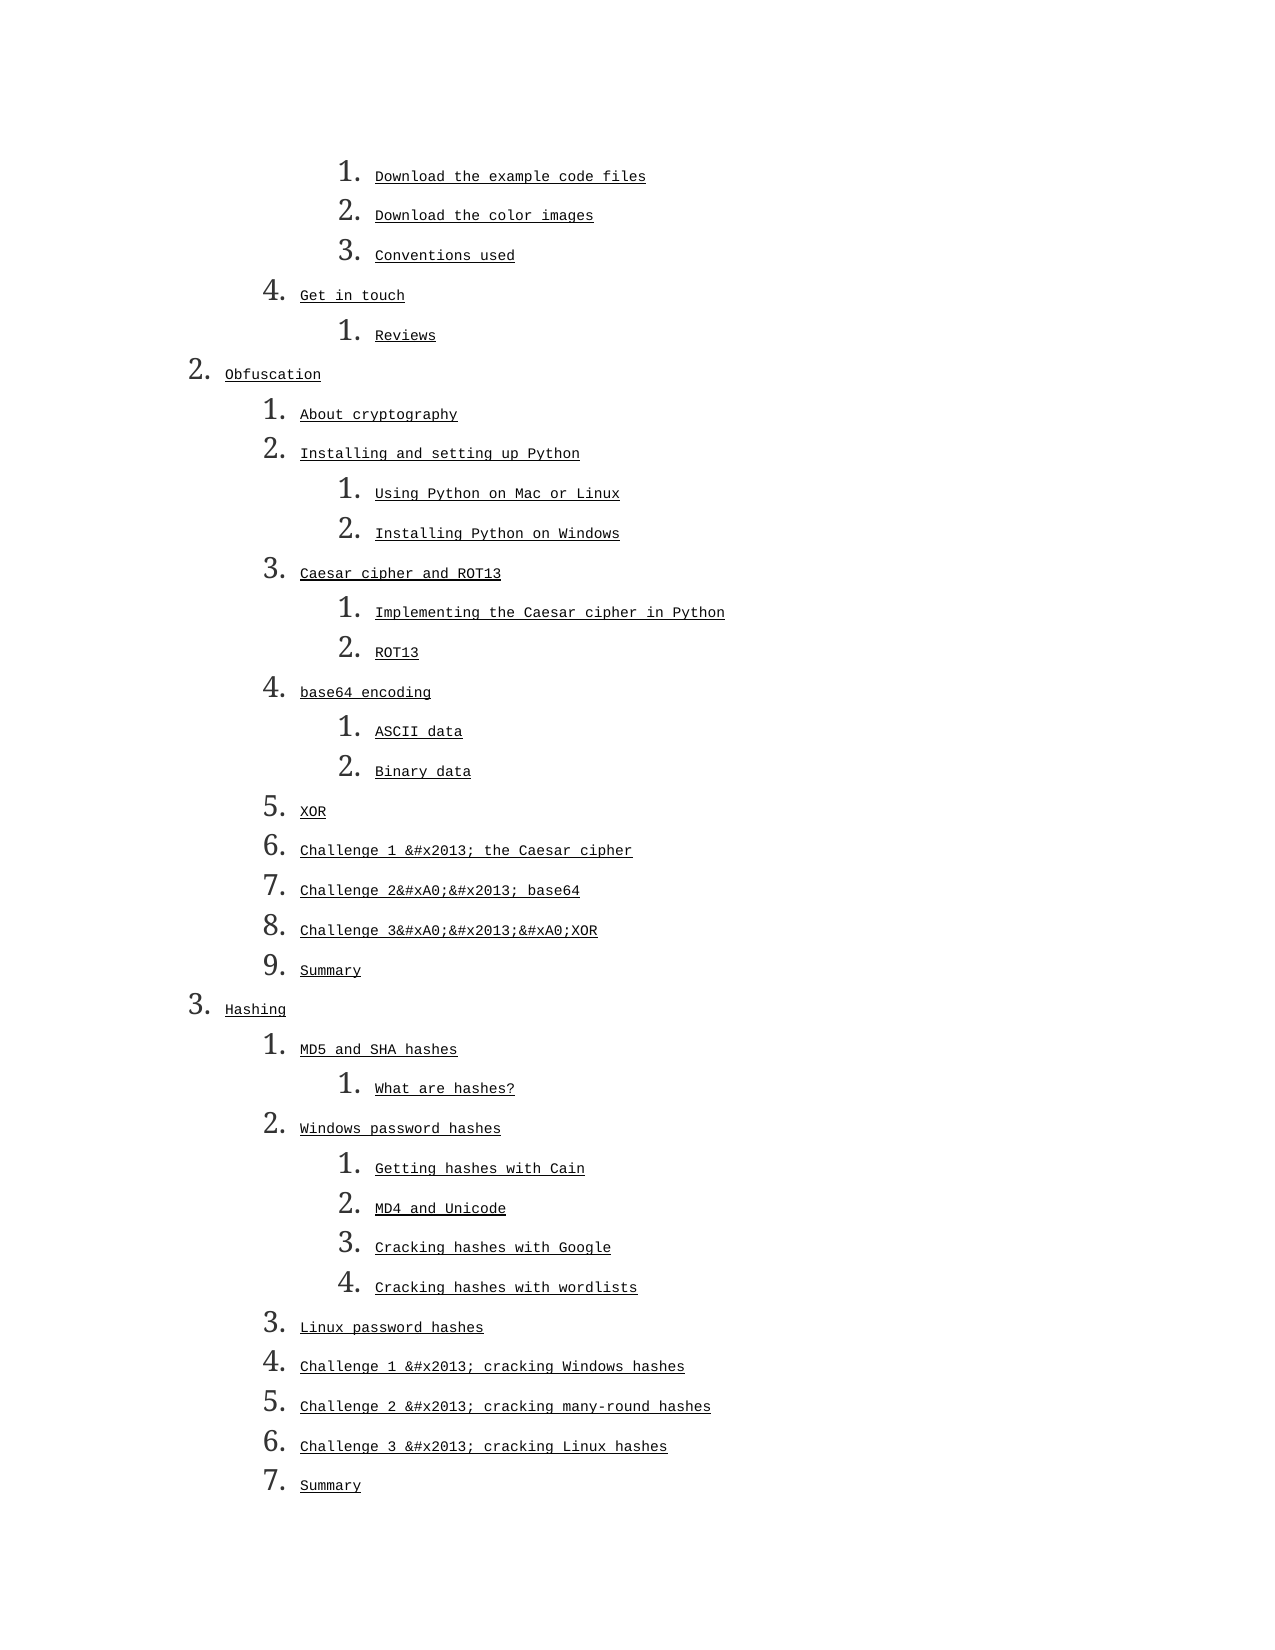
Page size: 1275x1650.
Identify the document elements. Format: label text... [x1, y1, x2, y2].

list Using Python on Mac or Linux [337, 467, 1125, 507]
list Download the color images [375, 190, 1125, 229]
list ROT13 [375, 626, 1125, 666]
list Implementing the Caesar cipher in Python [375, 587, 1125, 626]
list Challenge 3 &#x2013; cracking Linux hashes [300, 1420, 1125, 1460]
list Get in touch [300, 269, 1125, 309]
list MD5 and SHA hashes [300, 1023, 1125, 1063]
list Cracking hashes with Google [375, 1222, 1125, 1261]
list base64 encoding [300, 666, 1125, 706]
list ASCII data [375, 706, 1125, 745]
list Challenge 3&#xA0;&#x2013;&#xA0;XOR [300, 904, 1125, 944]
list Conventions used [375, 229, 1125, 269]
list MD4 and Unicode [375, 1182, 1125, 1222]
list Linux password hashes [300, 1301, 1125, 1341]
list Installing and setting up Python [300, 428, 1125, 467]
list Challenge 2&#xA0;&#x2013; base64 [300, 864, 1125, 904]
list Challenge 1 &#x2013; cracking Windows hashes [300, 1341, 1125, 1380]
list Cracking hashes with wordlists [375, 1261, 1125, 1301]
list What are hashes? [375, 1063, 1125, 1102]
list Reviews [375, 309, 1125, 348]
list Download the example code files [375, 150, 1125, 190]
list Binary data [375, 745, 1125, 785]
list Installing Python on Windows [375, 507, 1125, 547]
list Obfuscation [187, 348, 1125, 388]
list XOR [300, 785, 1125, 825]
list Summary [300, 944, 1125, 983]
list Summary [300, 1460, 1125, 1499]
list Getting hashes with Cain [375, 1142, 1125, 1182]
list About cryptography [300, 388, 1125, 428]
list Challenge 1 &#x2013; the Caesar cipher [300, 825, 1125, 864]
list Windows password hashes [262, 1102, 1125, 1142]
list Caesar cipher and ROT13 [300, 547, 1125, 587]
list Challenge 2 &#x2013; cracking many-round hashes [300, 1380, 1125, 1420]
list Hashing [187, 983, 1125, 1023]
